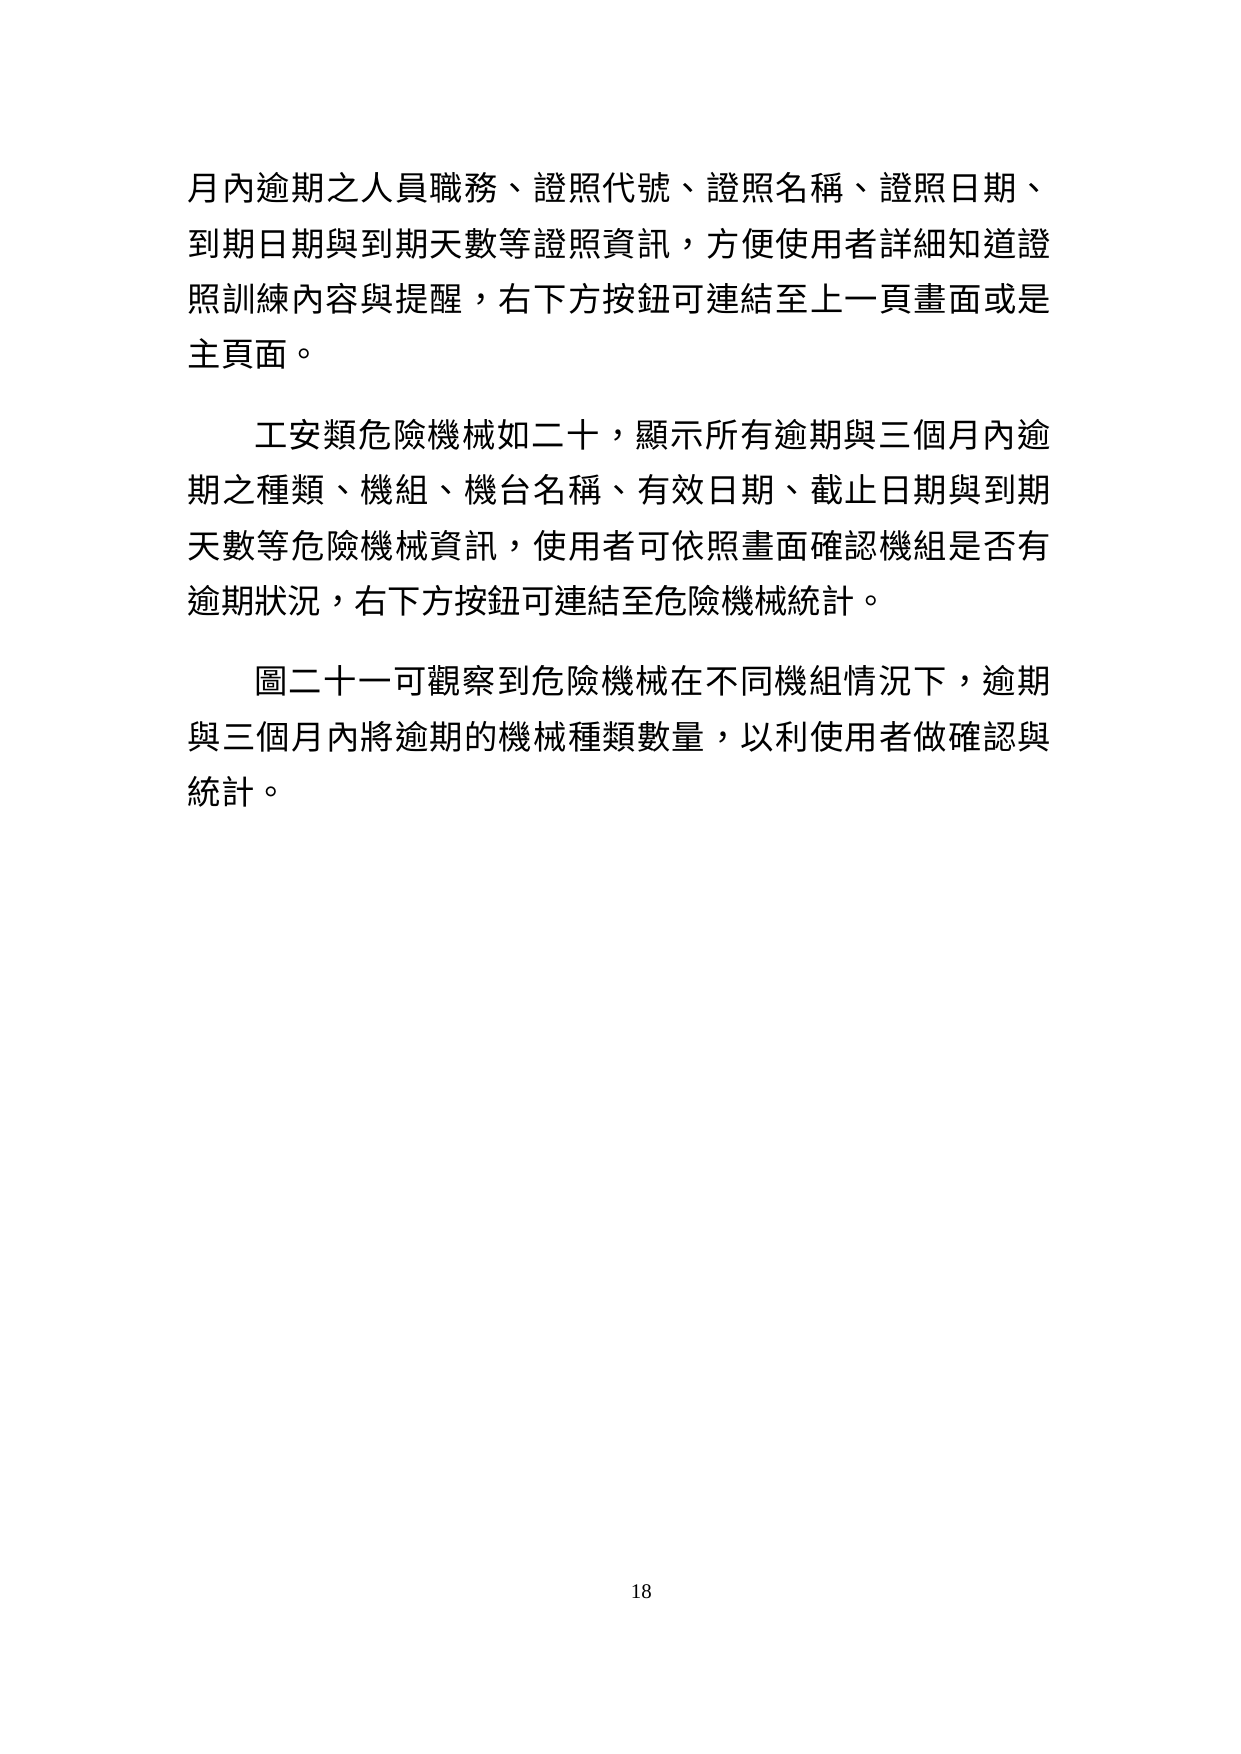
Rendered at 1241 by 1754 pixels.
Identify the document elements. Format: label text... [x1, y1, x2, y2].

text 工安類危險機械如二十，顯示所有逾期與三個月內逾期之種類、機組、機台名稱、有效日期、截止日期與到期天數等危險機械資訊，使用者可依照畫面確認機組是否有逾期狀況，右下方按鈕可連結至危險機械統計。 [187, 408, 1053, 623]
text 圖二十一可觀察到危險機械在不同機組情況下，逾期與三個月內將逾期的機械種類數量，以利使用者做確認與統計。 [187, 655, 1053, 814]
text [187, 162, 1053, 376]
